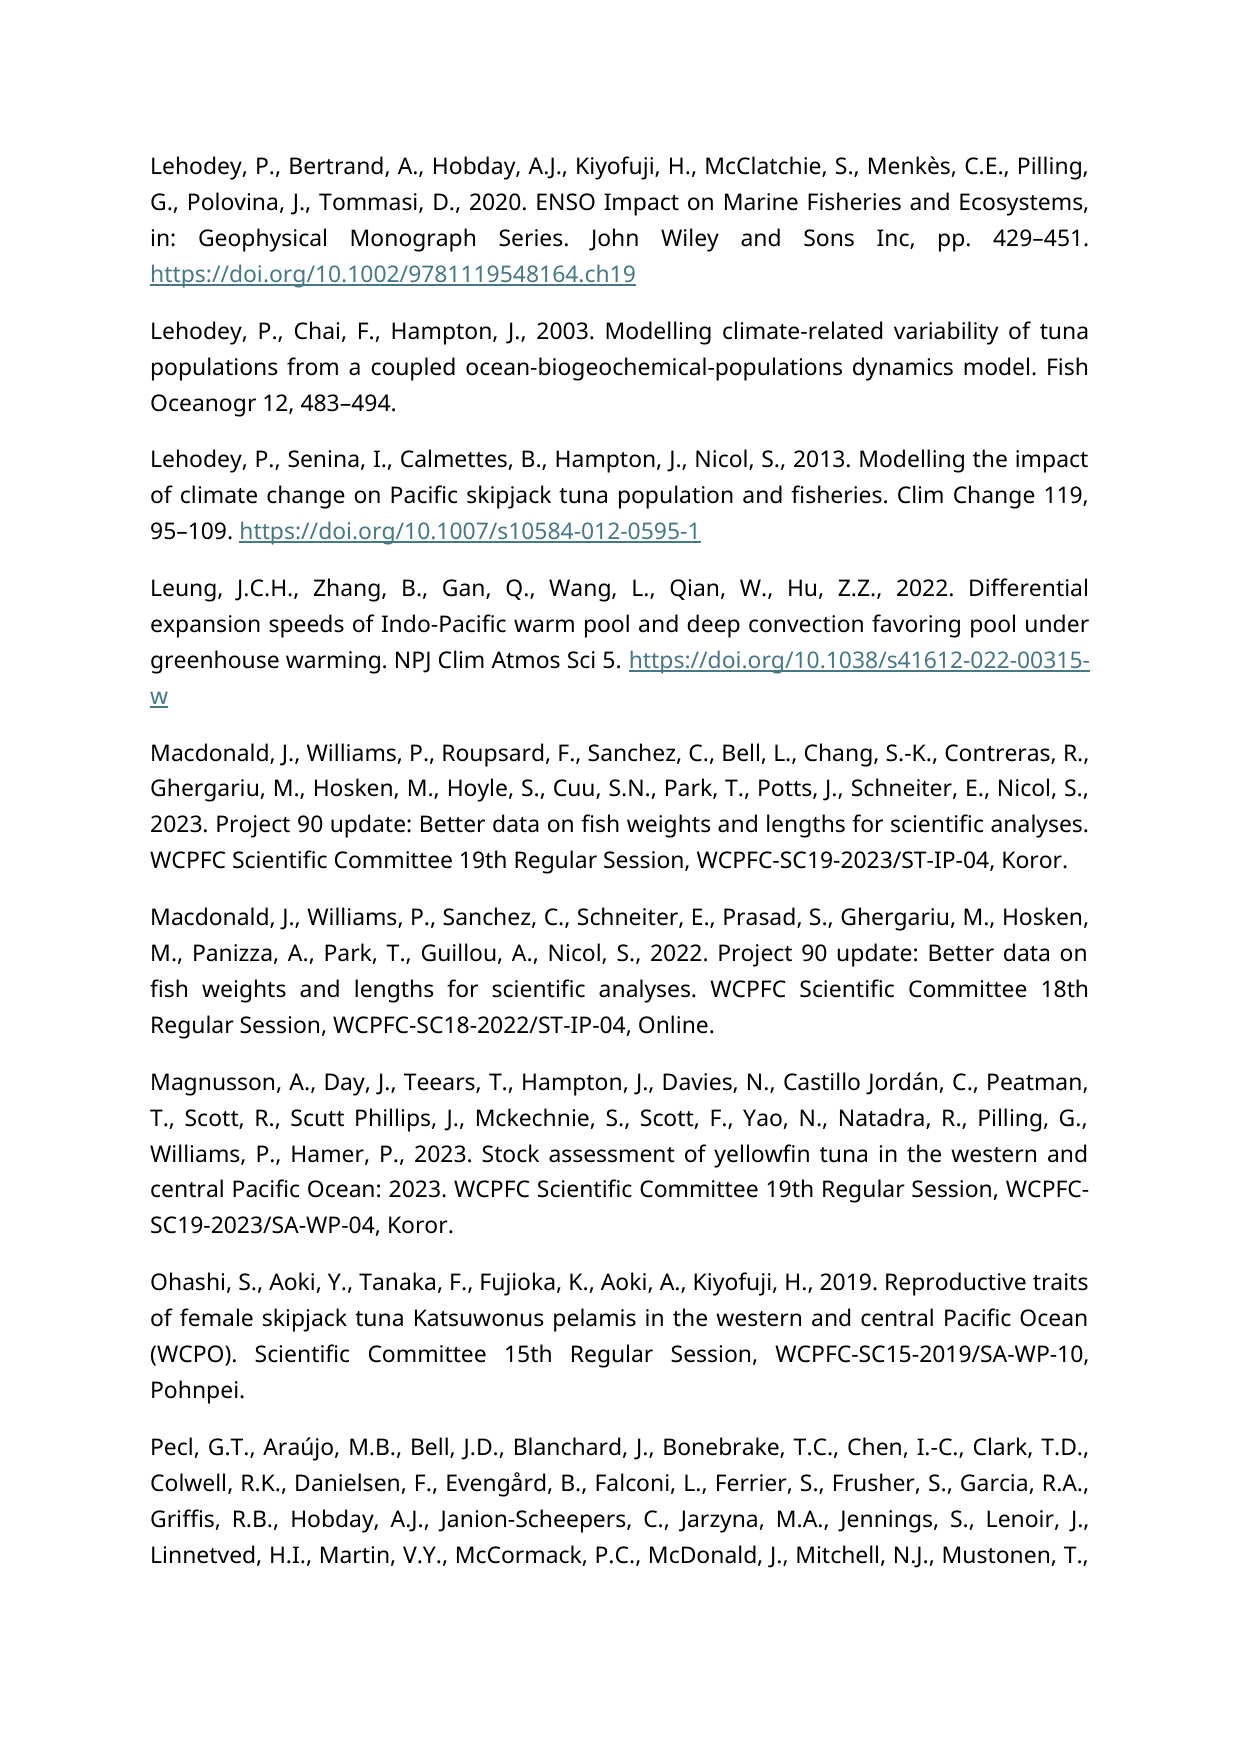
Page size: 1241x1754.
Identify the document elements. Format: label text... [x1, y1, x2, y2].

text Lehodey, P., Chai, F., Hampton, J., 2003. Modelling climate-related variability of tuna populations from a coupled ocean-biogeochemical-populations dynamics model. Fish Oceanogr 12, 483–494. [150, 314, 1090, 418]
text Magnusson, A., Day, J., Teears, T., Hampton, J., Davies, N., Castillo Jordán, C., Peatman, T., Scott, R., Scutt Phillips, J., Mckechnie, S., Scott, F., Yao, N., Natadra, R., Pilling, G., Williams, P., Hamer, P., 2023. Stock assessment of yellowfin tuna in the western and central Pacific Ocean: 2023. WCPFC Scientific Committee 19th Regular Session, WCPFC-SC19-2023/SA-WP-04, Koror. [150, 1066, 1090, 1241]
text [150, 1431, 1090, 1570]
text Macdonald, J., Williams, P., Sanchez, C., Schneiter, E., Prasad, S., Ghergariu, M., Hosken, M., Panizza, A., Park, T., Guillou, A., Nicol, S., 2022. Project 90 update: Better data on fish weights and lengths for scientific analyses. WCPFC Scientific Committee 18th Regular Session, WCPFC-SC18-2022/ST-IP-04, Online. [150, 901, 1090, 1040]
text Lehodey, P., Senina, I., Calmettes, B., Hampton, J., Nicol, S., 2013. Modelling the impact of climate change on Pacific skipjack tuna population and fisheries. Clim Change 119, 95–109. https://doi.org/10.1007/s10584-012-0595-1 [150, 443, 1090, 546]
text Leung, J.C.H., Zhang, B., Gan, Q., Wang, L., Qian, W., Hu, Z.Z., 2022. Differential expansion speeds of Indo-Pacific warm pool and deep convection favoring pool under greenhouse warming. NPJ Clim Atmos Sci 5. https://doi.org/10.1038/s41612-022-00315-w [150, 572, 1090, 711]
text Macdonald, J., Williams, P., Roupsard, F., Sanchez, C., Bell, L., Chang, S.-K., Contreras, R., Ghergariu, M., Hosken, M., Hoyle, S., Cuu, S.N., Park, T., Potts, J., Schneiter, E., Nicol, S., 2023. Project 90 update: Better data on fish weights and lengths for scientific analyses. WCPFC Scientific Committee 19th Regular Session, WCPFC-SC19-2023/ST-IP-04, Koror. [150, 736, 1090, 876]
text Ohashi, S., Aoki, Y., Tanaka, F., Fujioka, K., Aoki, A., Kiyofuji, H., 2019. Reproductive traits of female skipjack tuna Katsuwonus pelamis in the western and central Pacific Ocean (WCPO). Scientific Committee 15th Regular Session, WCPFC-SC15-2019/SA-WP-10, Pohnpei. [150, 1266, 1090, 1405]
text Lehodey, P., Bertrand, A., Hobday, A.J., Kiyofuji, H., McClatchie, S., Menkès, C.E., Pilling, G., Polovina, J., Tommasi, D., 2020. ENSO Impact on Marine Fisheries and Ecosystems, in: Geophysical Monograph Series. John Wiley and Sons Inc, pp. 429–451. https://doi.org/10.1002/9781119548164.ch19 [150, 150, 1090, 289]
